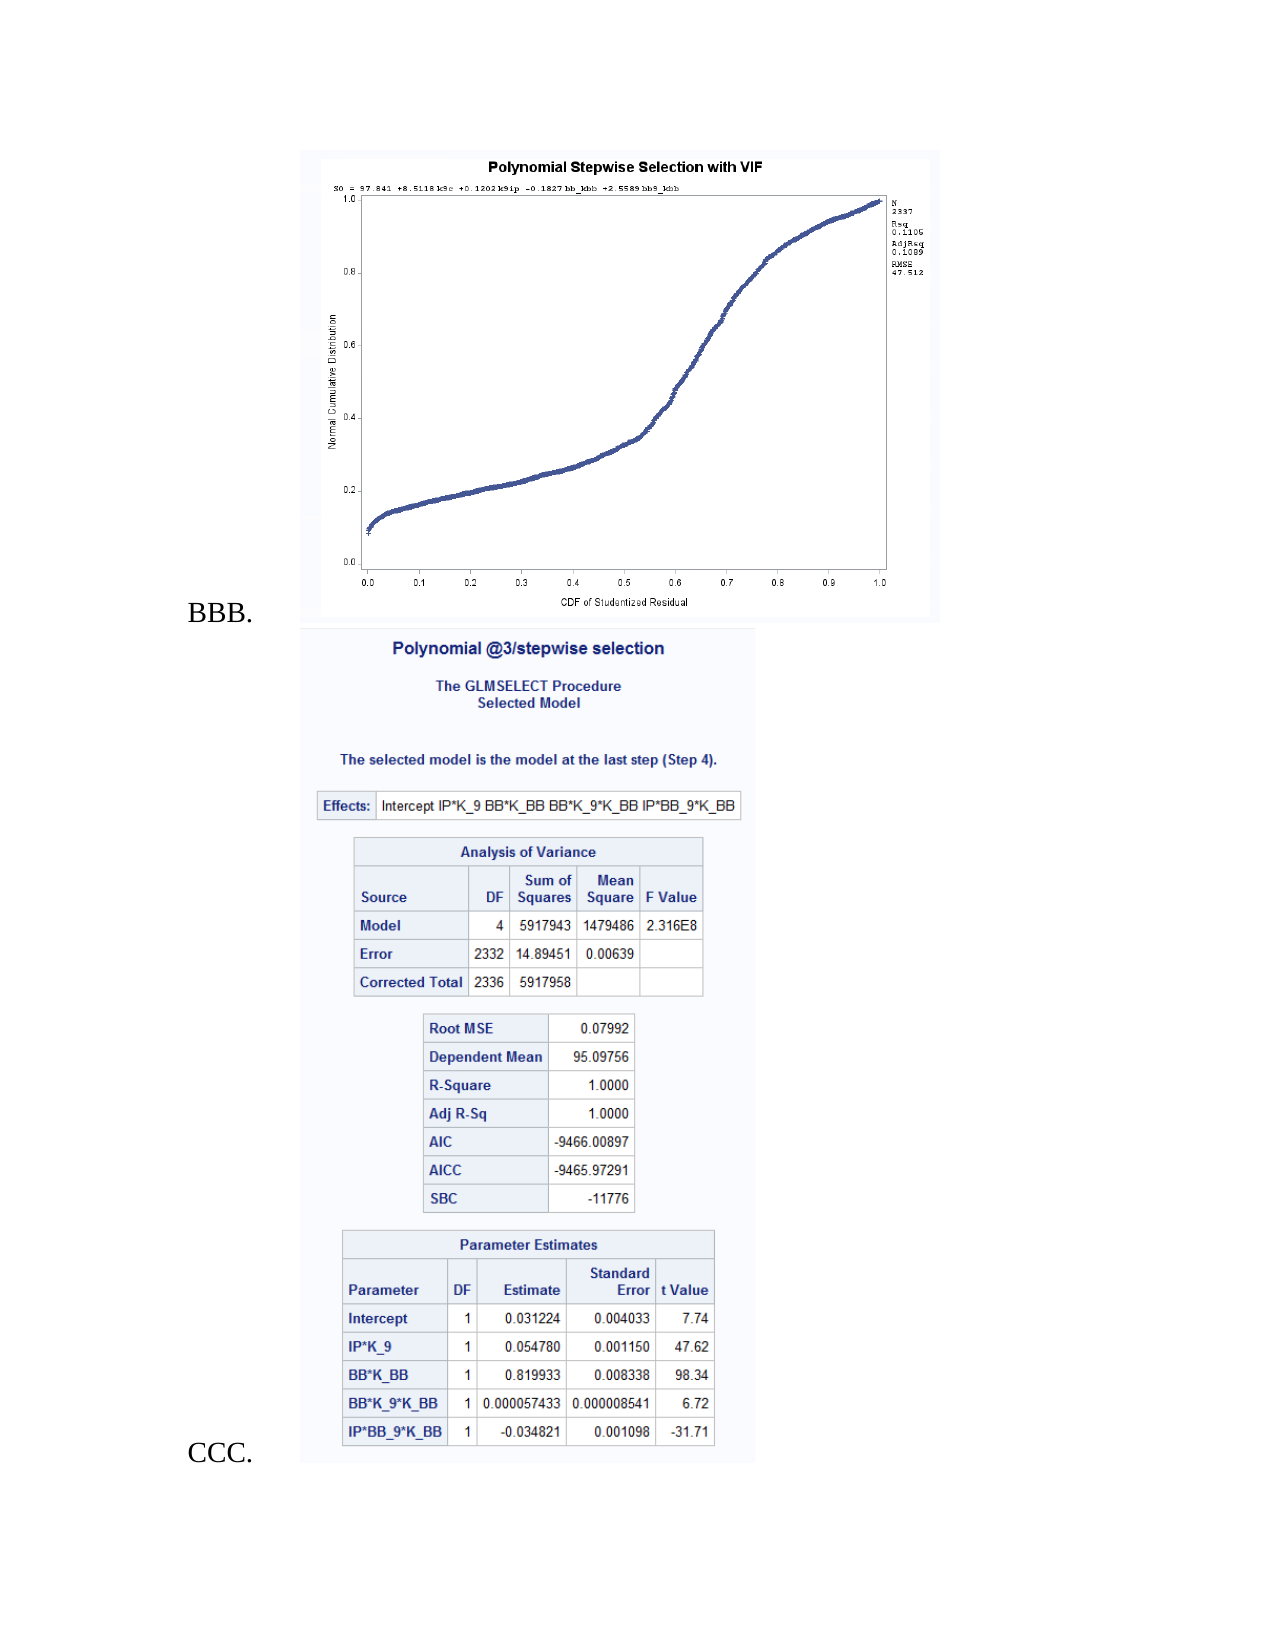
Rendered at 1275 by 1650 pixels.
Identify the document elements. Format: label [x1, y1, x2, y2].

picture [300, 150, 940, 623]
picture [300, 628, 755, 1463]
